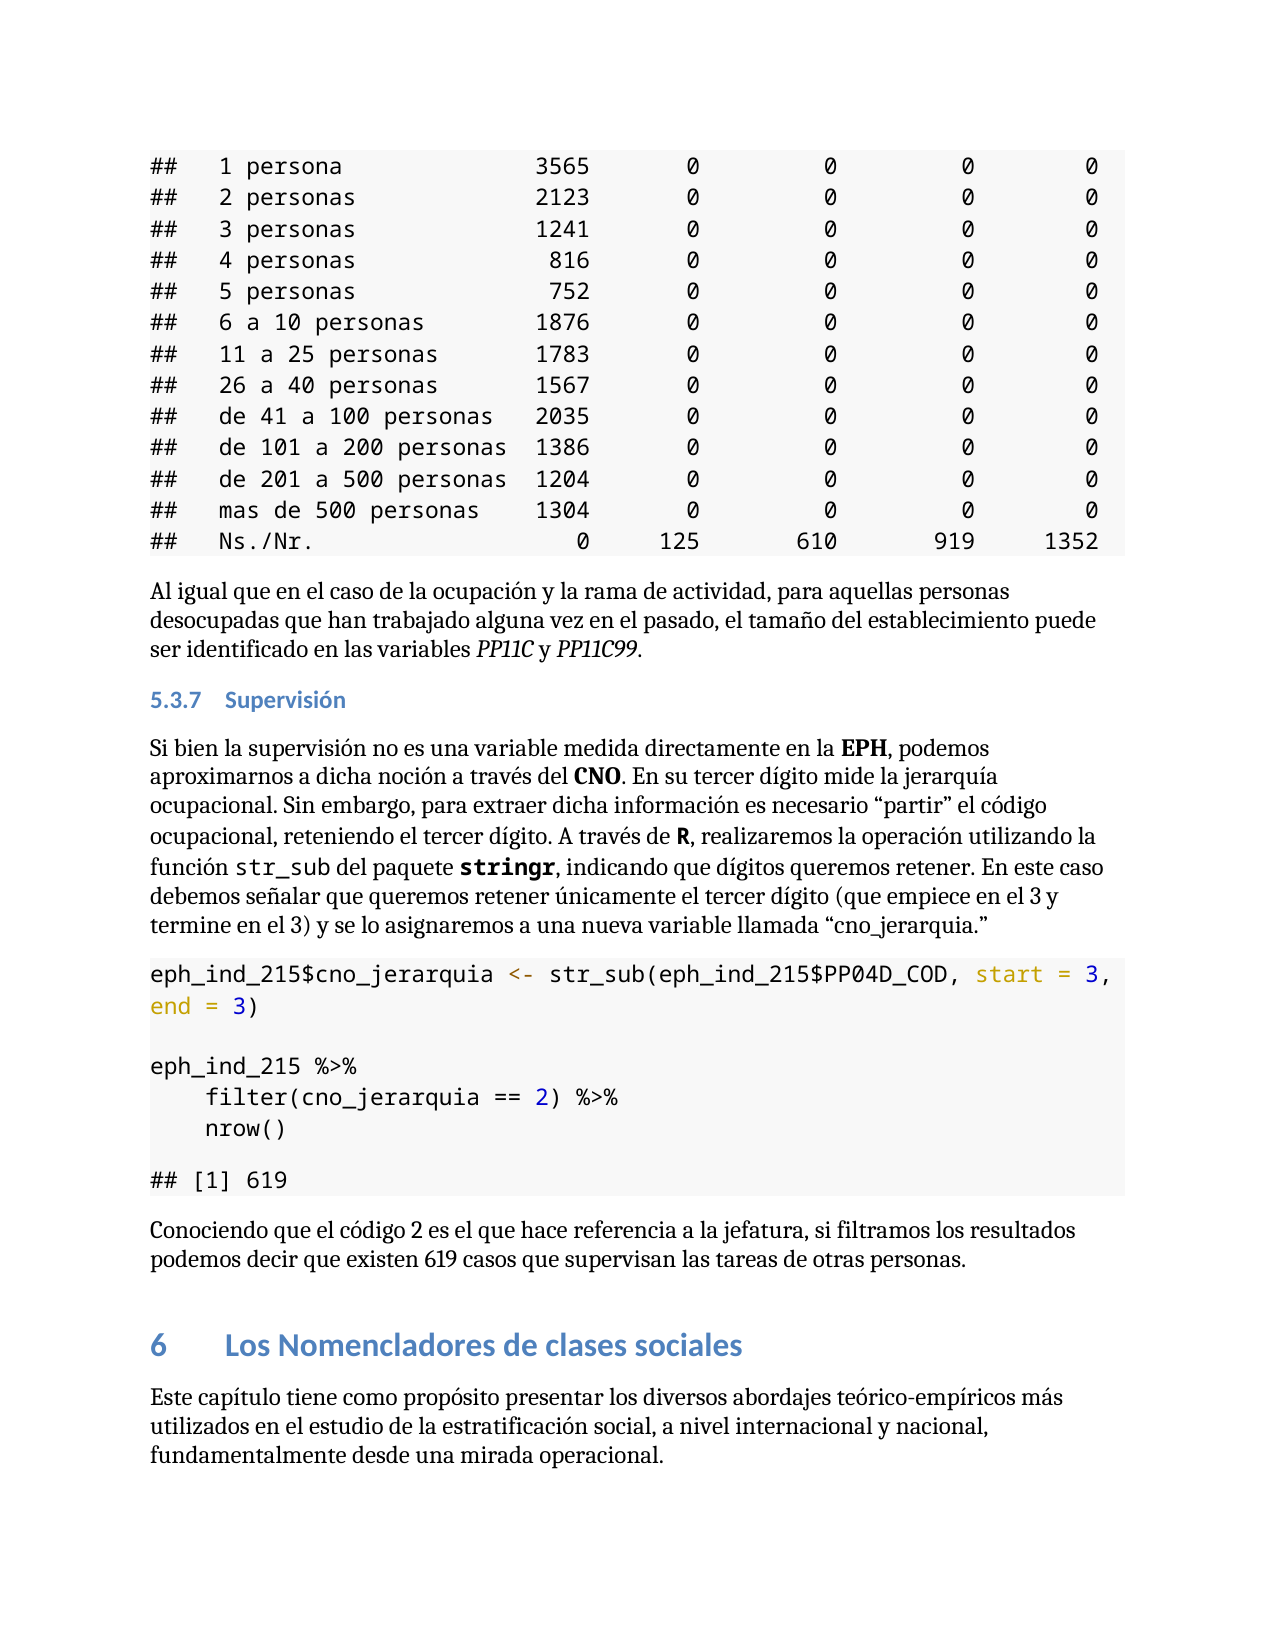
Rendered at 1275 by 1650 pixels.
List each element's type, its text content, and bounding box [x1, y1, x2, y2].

text eph_ind_215$cno_jerarquia <- str_sub(eph_ind_215$PP04D_COD, start = 3, end = 3) eph_ind_215 %>% filter(cno_jerarquia == 2) %>% nrow() [150, 958, 1125, 1143]
text Conociendo que el código 2 es el que hace referencia a la jefatura, si filtramos los resultados podemos decir que existen 619 casos que supervisan las tareas de otras personas. [150, 1216, 1125, 1274]
subtitle 5.3.7 Supervisión [150, 684, 1125, 715]
text Este capítulo tiene como propósito presentar los diversos abordajes teórico-empíricos más utilizados en el estudio de la estratificación social, a nivel internacional y nacional, fundamentalmente desde una mirada operacional. [150, 1383, 1125, 1469]
text ## [1] 619 [150, 1164, 1125, 1196]
text Al igual que en el caso de la ocupación y la rama de actividad, para aquellas personas desocupadas que han trabajado alguna vez en el pasado, el tamaño del establecimiento puede ser identificado en las variables PP11C y PP11C99. [150, 577, 1125, 663]
text Si bien la supervisión no es una variable medida directamente en la EPH, podemos aproximarnos a dicha noción a través del CNO. En su tercer dígito mide la jerarquía ocupacional. Sin embargo, para extraer dicha información es necesario “partir” el código ocupacional, reteniendo el tercer dígito. A través de R, realizaremos la operación utilizando la función str_sub del paquete stringr, indicando que dígitos queremos retener. En este caso debemos señalar que queremos retener únicamente el tercer dígito (que empiece en el 3 y termine en el 3) y se lo asignaremos a una nueva variable llamada “cno_jerarquia.” [150, 733, 1125, 940]
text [150, 150, 1125, 556]
subtitle 6 Los Nomencladores de clases sociales [150, 1324, 1125, 1364]
